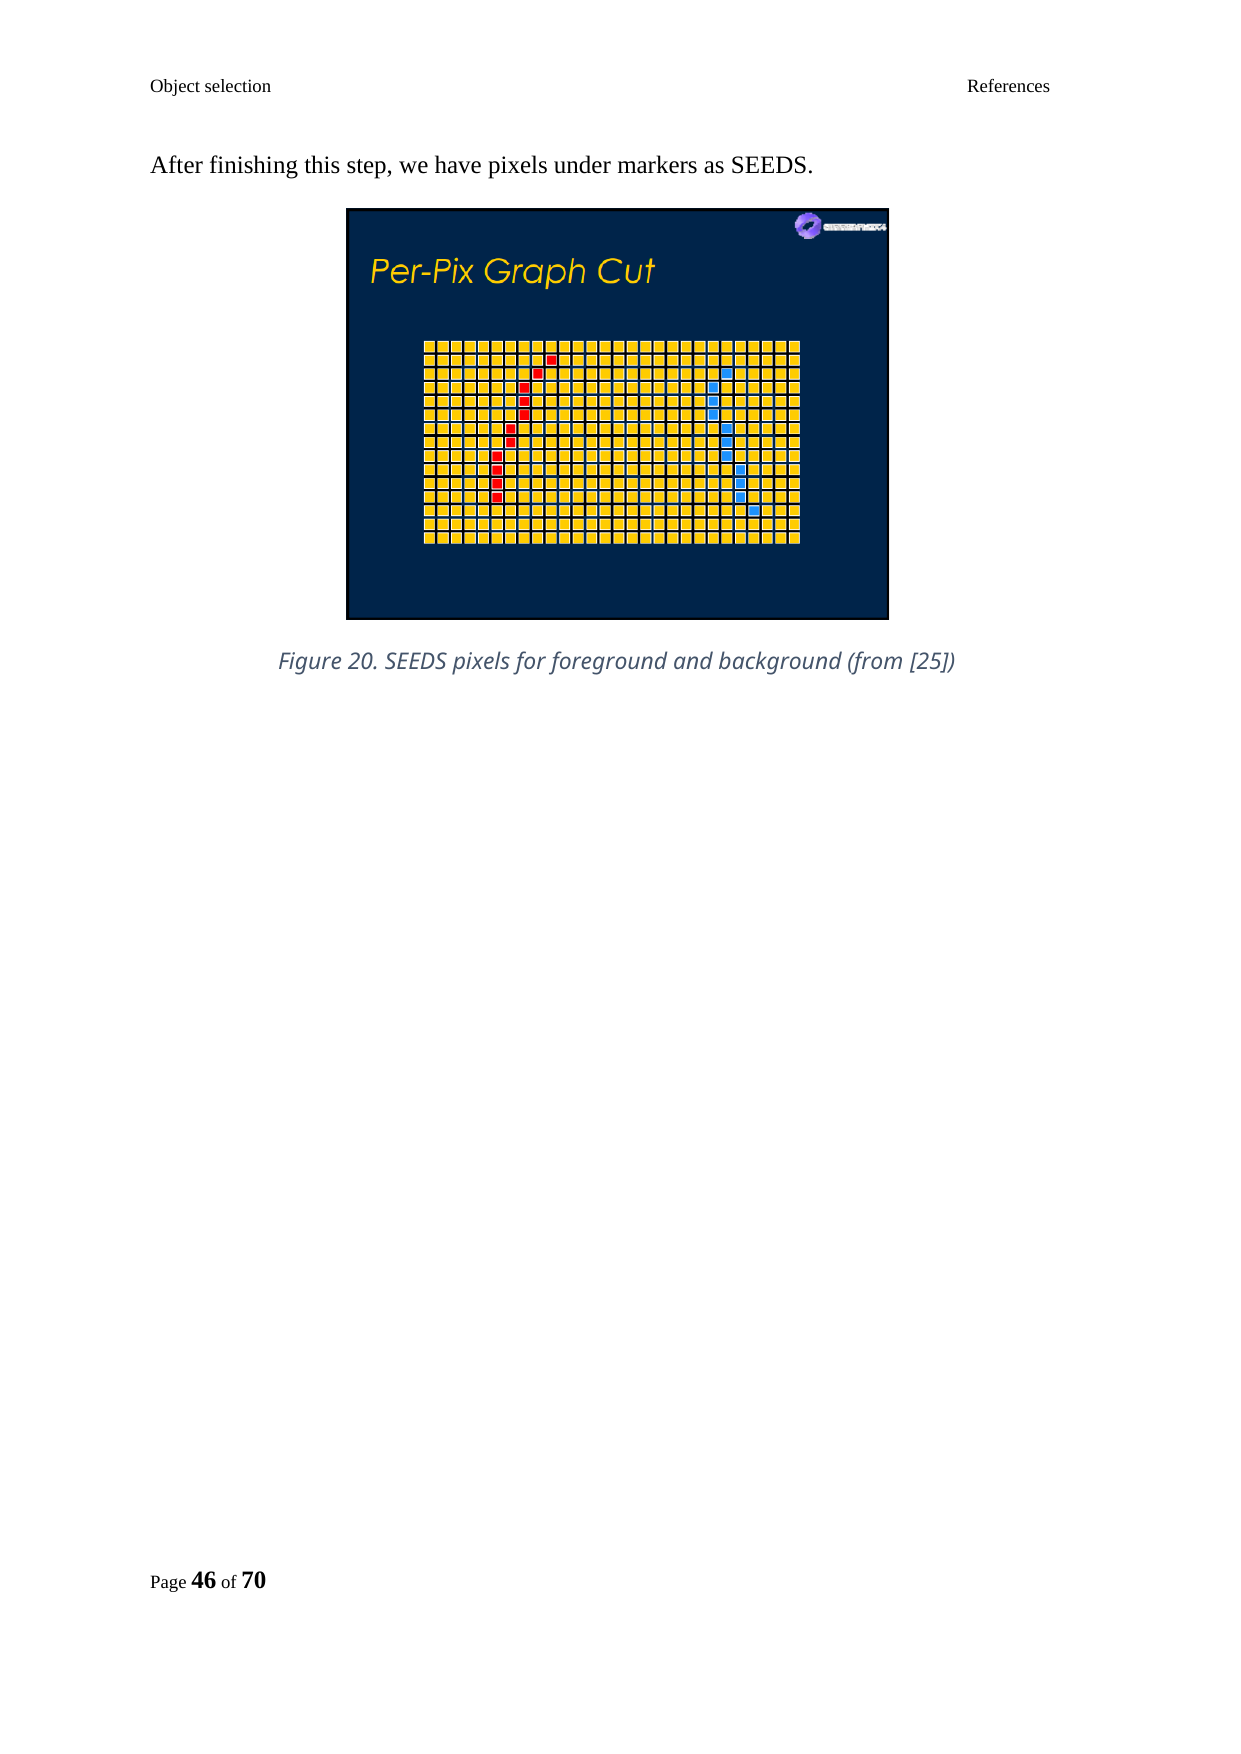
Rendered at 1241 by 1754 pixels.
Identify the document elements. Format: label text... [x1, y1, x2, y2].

text After finishing this step, we have pixels under markers as SEEDS. [150, 150, 1090, 179]
picture [346, 207, 890, 620]
